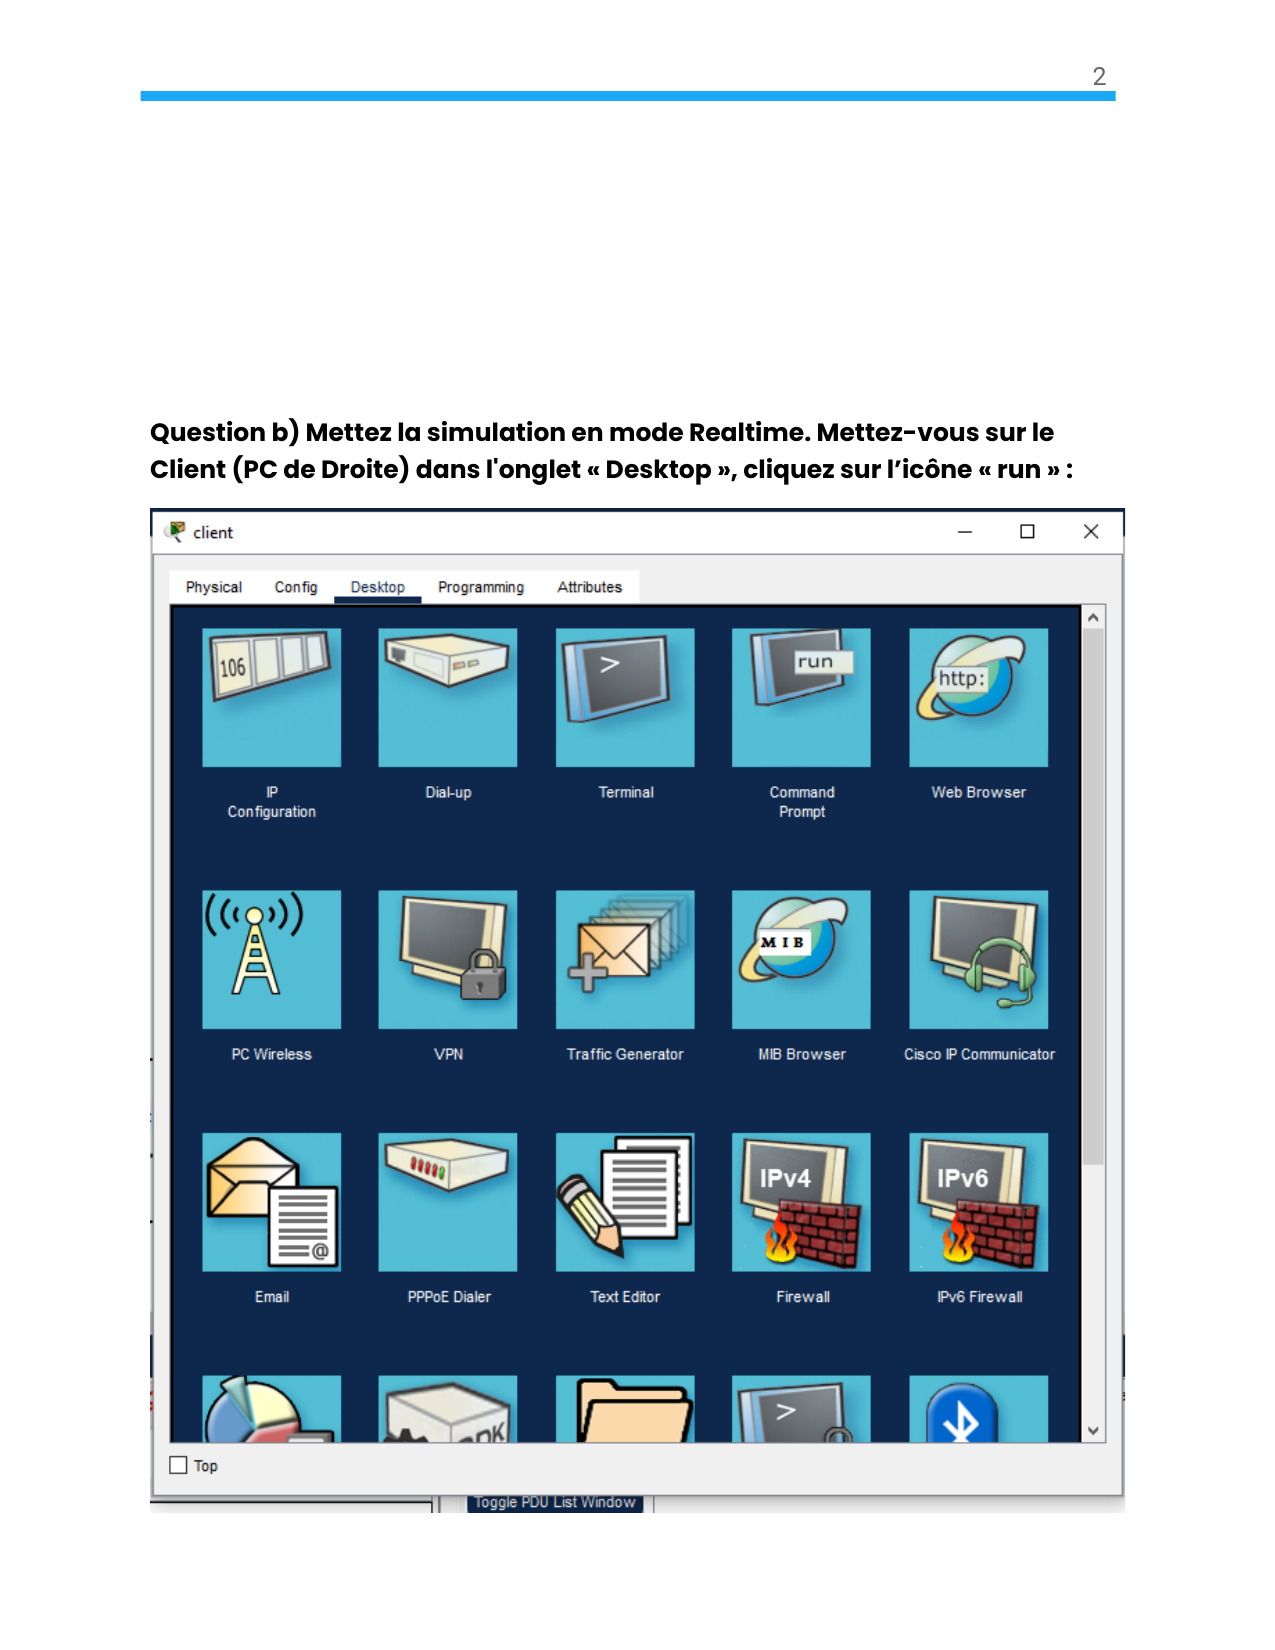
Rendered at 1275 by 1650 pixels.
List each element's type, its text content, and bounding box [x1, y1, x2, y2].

subtitle Question b) Mettez la simulation en mode Realtime. Mettez-vous sur le Client (PC de Droite) dans l'onglet « Desktop », cliquez sur l’icône « run » : [150, 413, 1125, 488]
picture [150, 508, 1125, 1513]
picture [140, 91, 1116, 101]
